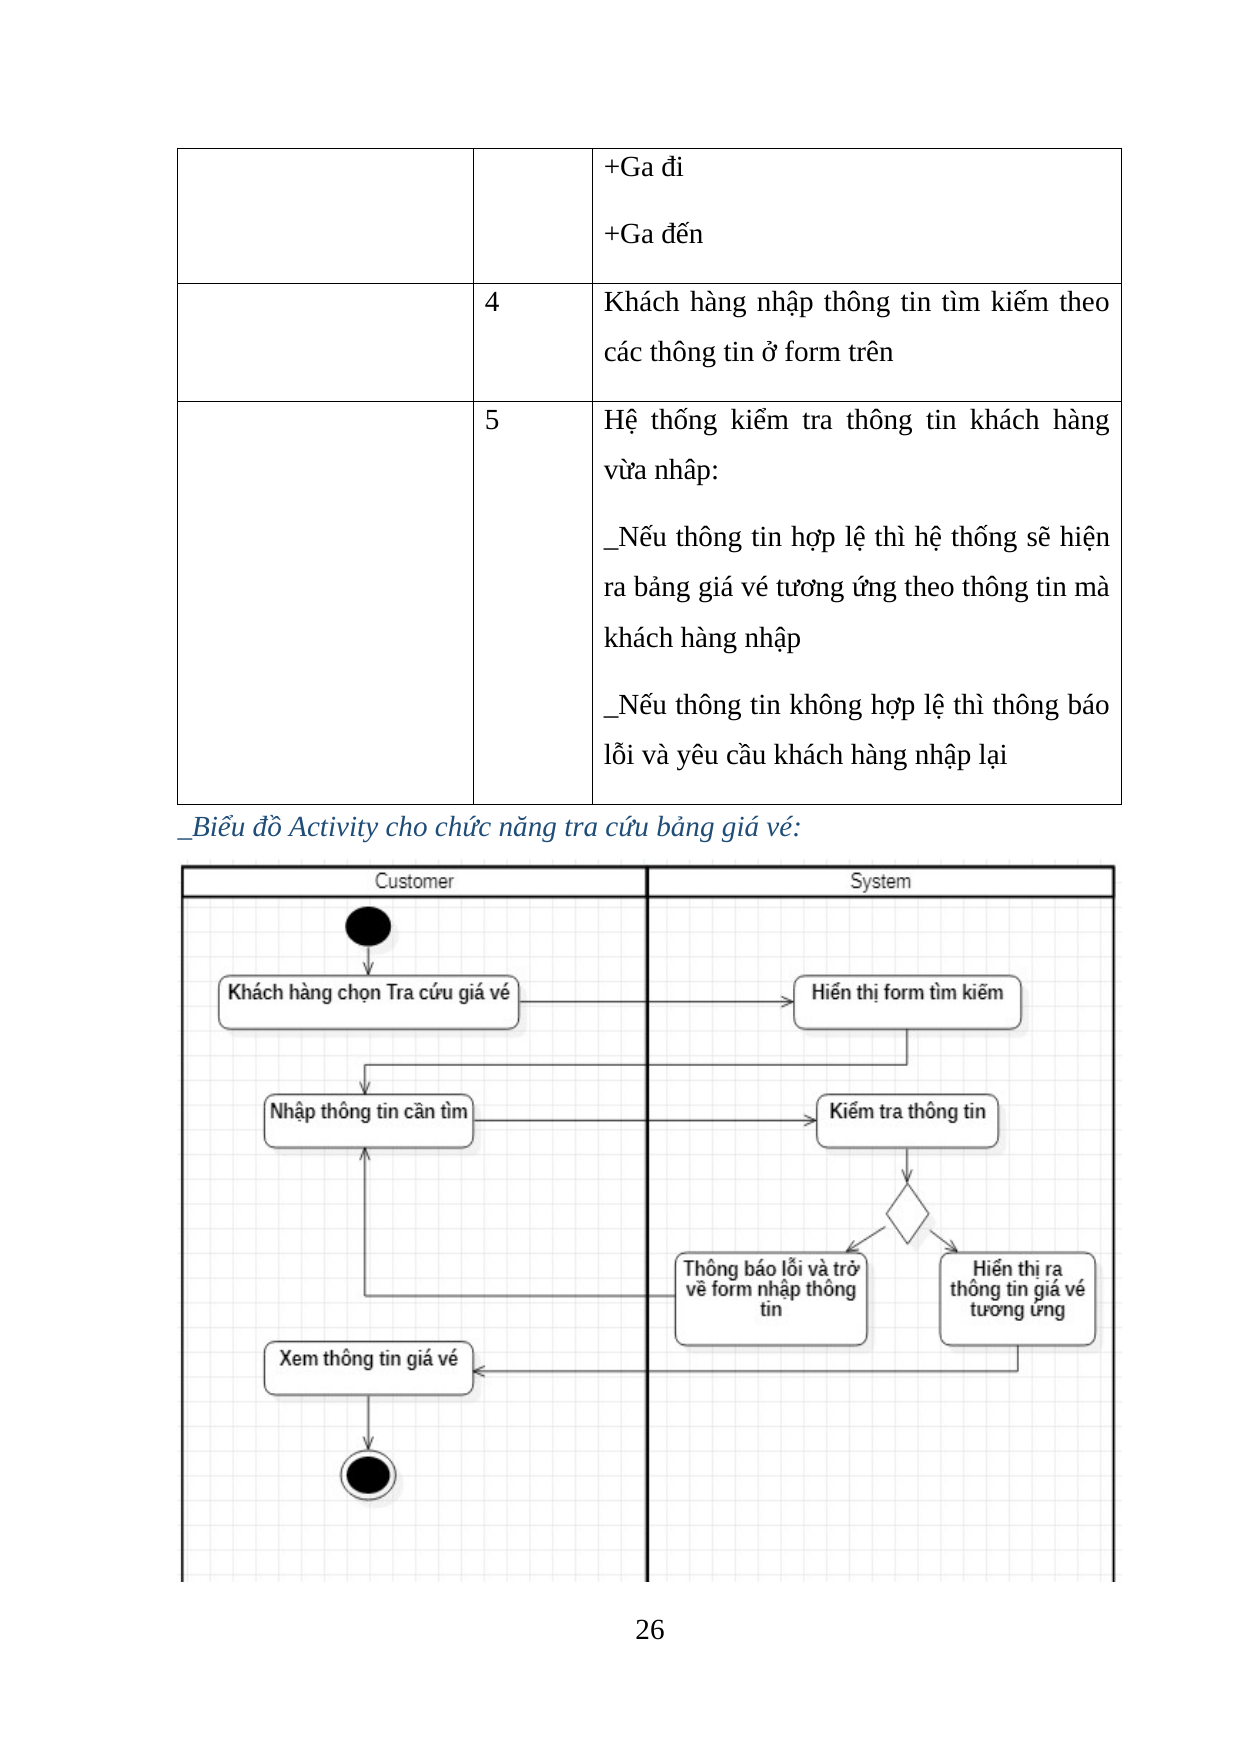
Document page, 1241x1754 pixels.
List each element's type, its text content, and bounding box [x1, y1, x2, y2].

table_cell 4 [474, 284, 592, 401]
table_cell Khách hàng nhập thông tin tìm kiếm theo các thông tin ở form trên [593, 284, 1121, 401]
table_cell [178, 284, 473, 401]
table_cell 3 [474, 149, 592, 283]
table_cell 5 [474, 402, 592, 804]
table_cell [178, 149, 473, 283]
subtitle _Biểu đồ Activity cho chức năng tra cứu bảng giá vé: [177, 809, 1122, 843]
table_cell Hệ thống kiểm tra thông tin khách hàng vừa nhâp: _Nếu thông tin hợp lệ thì hệ thống sẽ hiện ra bảng giá vé tương ứng theo thông tin mà khách hàng nhập _Nếu thông tin không hợp lệ thì thông báo lỗi và yêu cầu khách hàng nhập lại [593, 402, 1121, 804]
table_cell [593, 149, 1121, 283]
picture [177, 859, 1123, 1582]
table_cell [178, 402, 473, 804]
